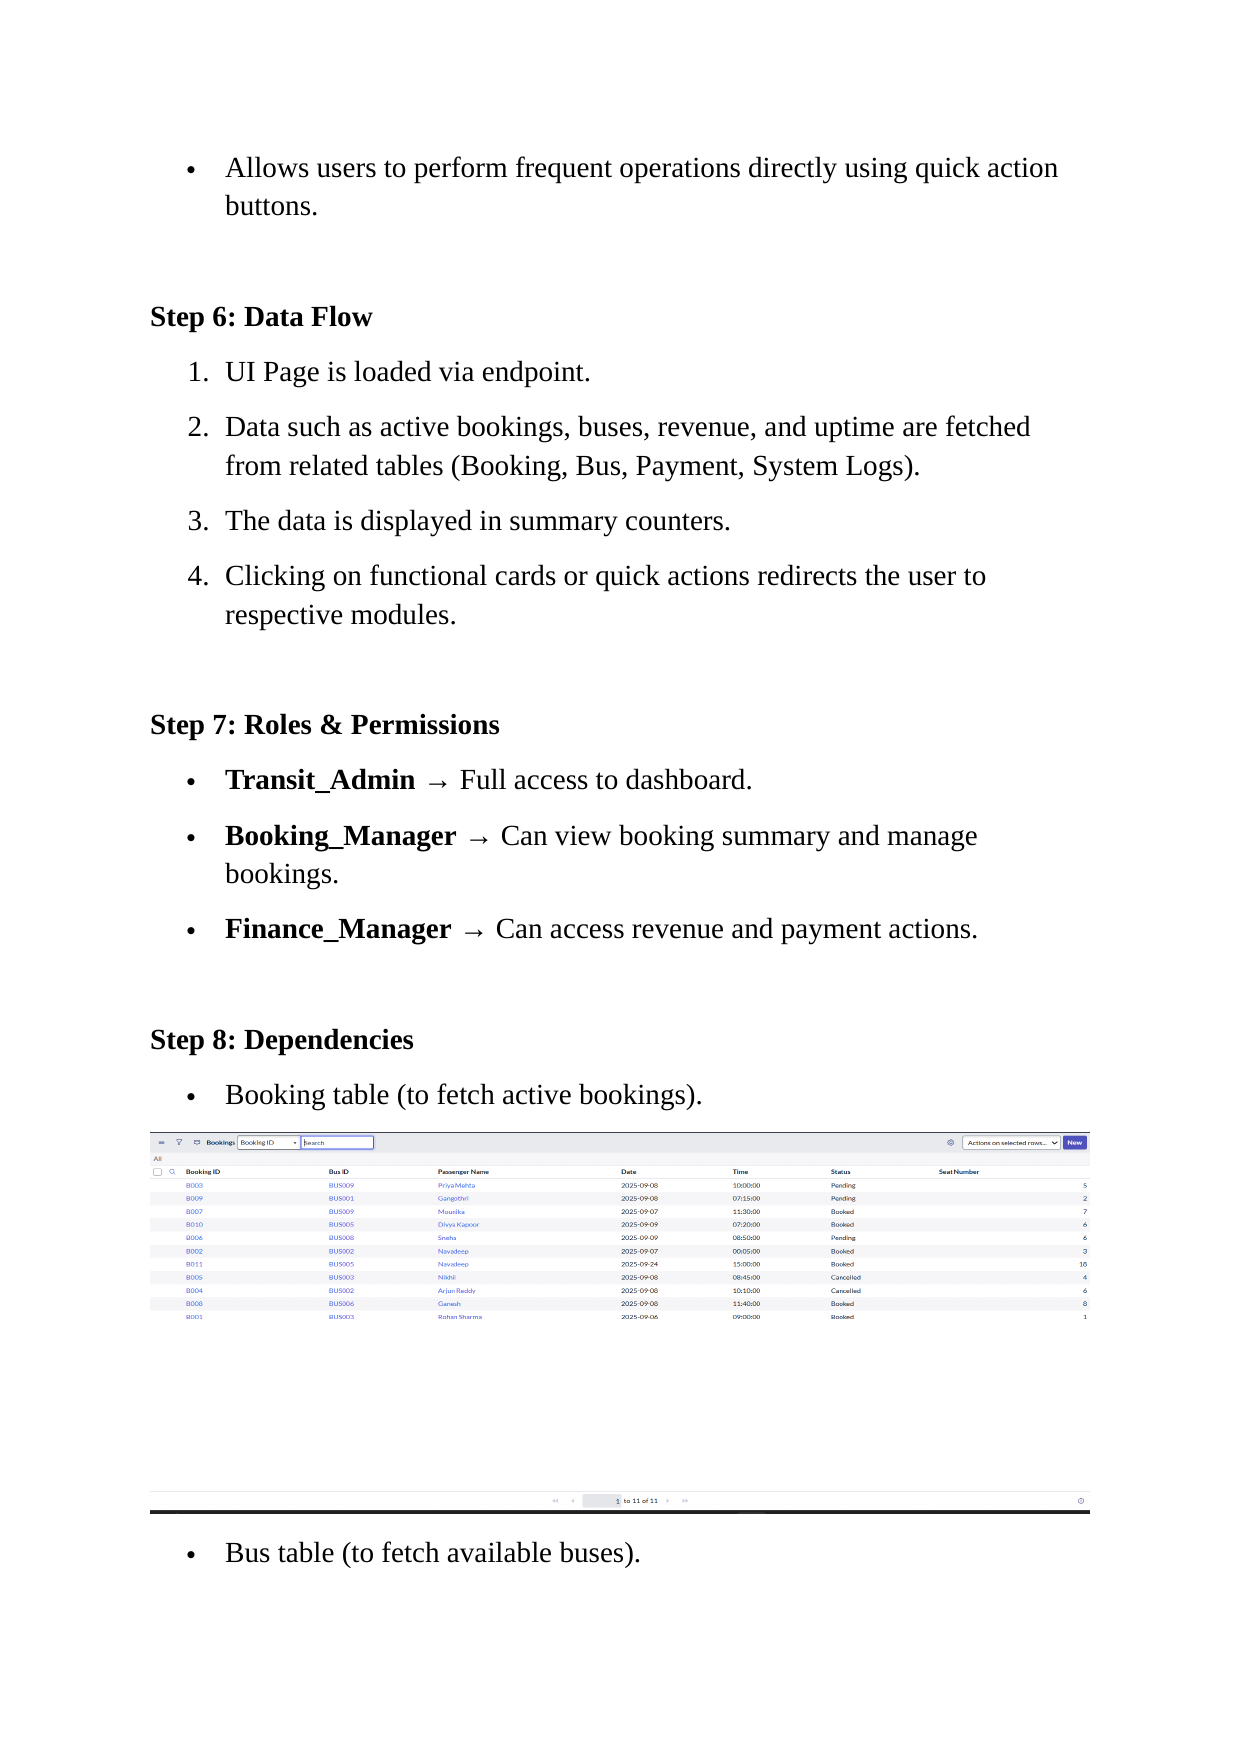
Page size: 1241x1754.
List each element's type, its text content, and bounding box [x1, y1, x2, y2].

list Booking_Manager → Can view booking summary and manage bookings. [187, 818, 1090, 890]
list Allows users to perform frequent operations directly using quick action buttons. [187, 150, 1090, 222]
list Bus table (to fetch available buses). [187, 1535, 1090, 1569]
list Transit_Admin → Full access to dashboard. [187, 762, 1090, 796]
list The data is displayed in summary counters. [187, 503, 1090, 537]
picture [150, 1132, 1090, 1514]
list UI Page is loaded via endpoint. [187, 354, 1090, 388]
text Step 7: Roles & Permissions [150, 707, 1090, 741]
list Data such as active bookings, buses, revenue, and uptime are fetched from related tables (Booking, Bus, Payment, System Logs). [187, 409, 1090, 481]
list Clicking on functional cards or quick actions redirects the user to respective modules. [187, 558, 1090, 630]
list Booking table (to fetch active bookings). [187, 1077, 1090, 1111]
list Finance_Manager → Can access revenue and payment actions. [187, 911, 1090, 945]
text Step 8: Dependencies [150, 1022, 1090, 1055]
text Step 6: Data Flow [150, 299, 1090, 332]
